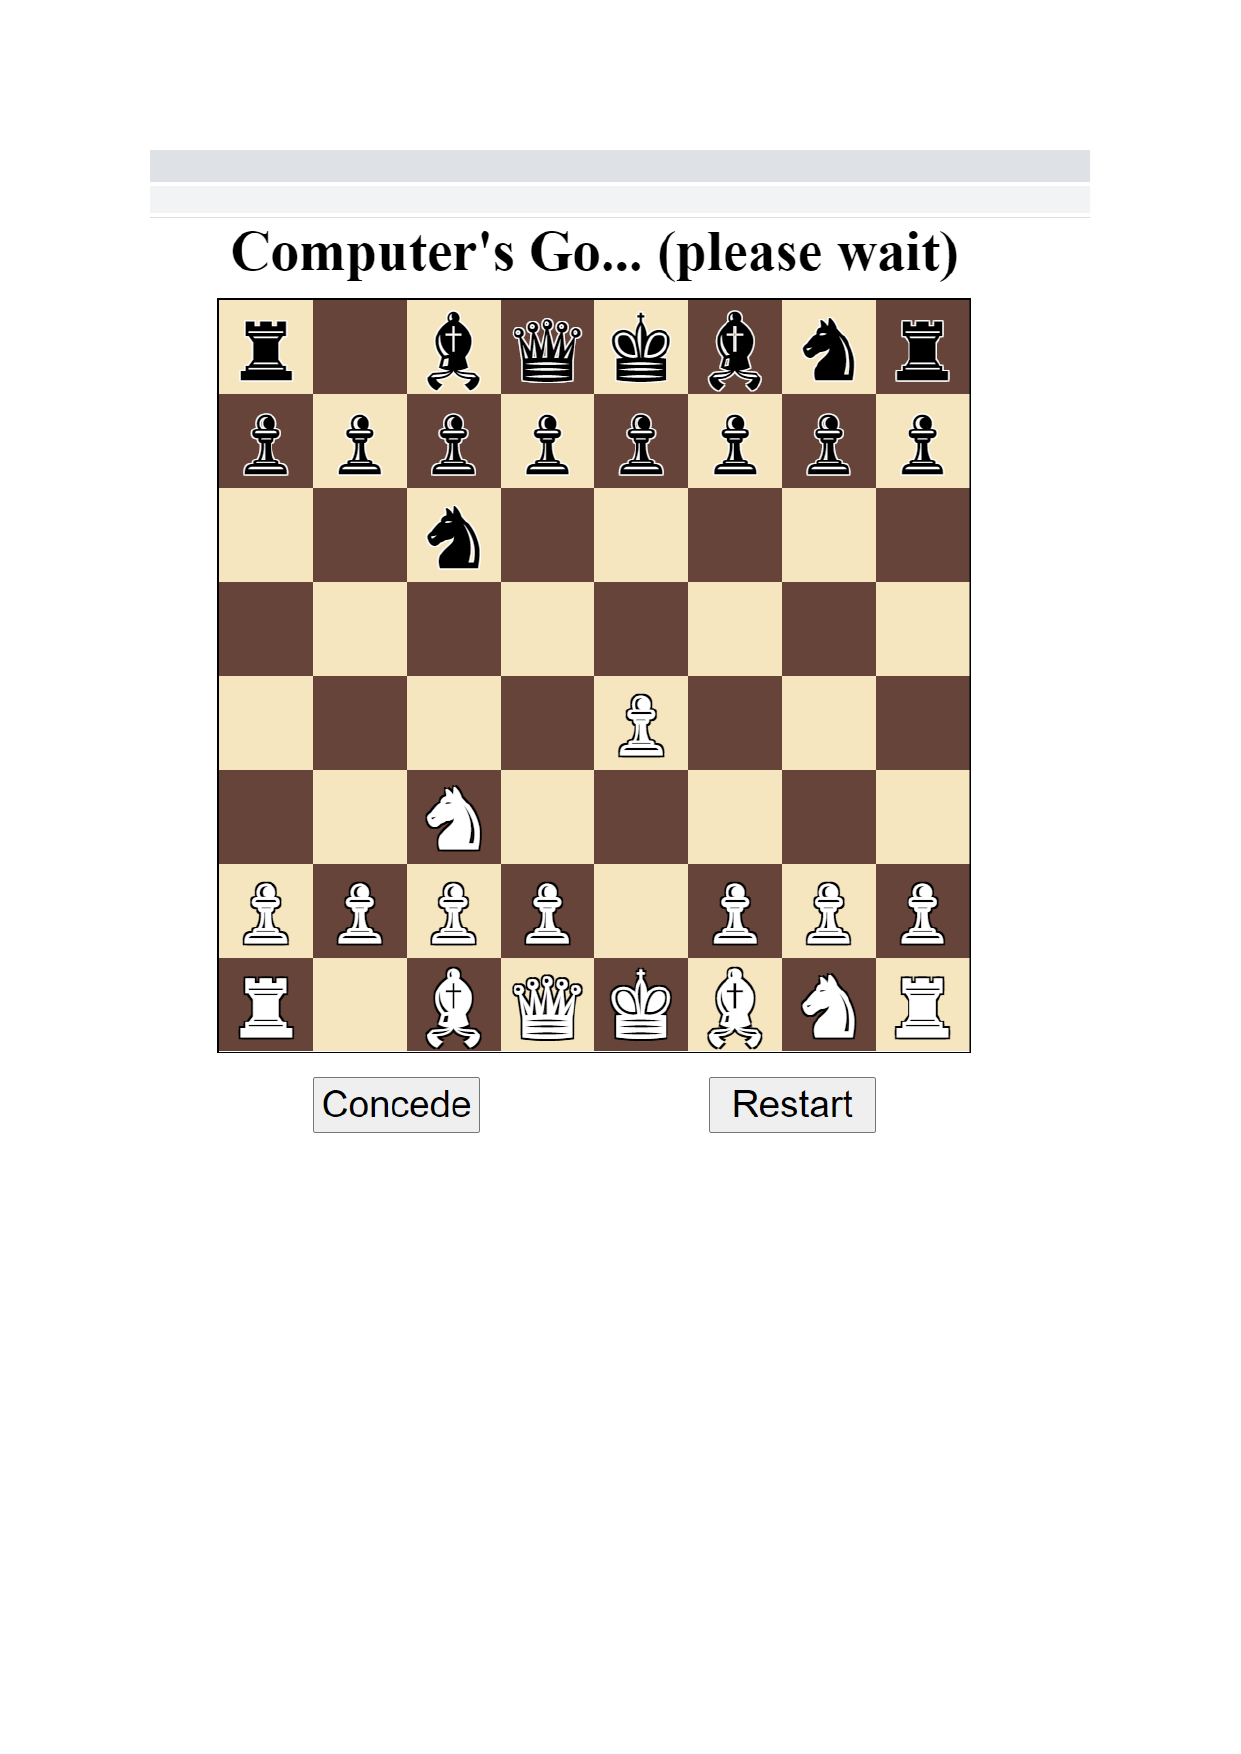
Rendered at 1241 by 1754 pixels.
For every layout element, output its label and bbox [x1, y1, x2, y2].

picture [150, 150, 1091, 1146]
